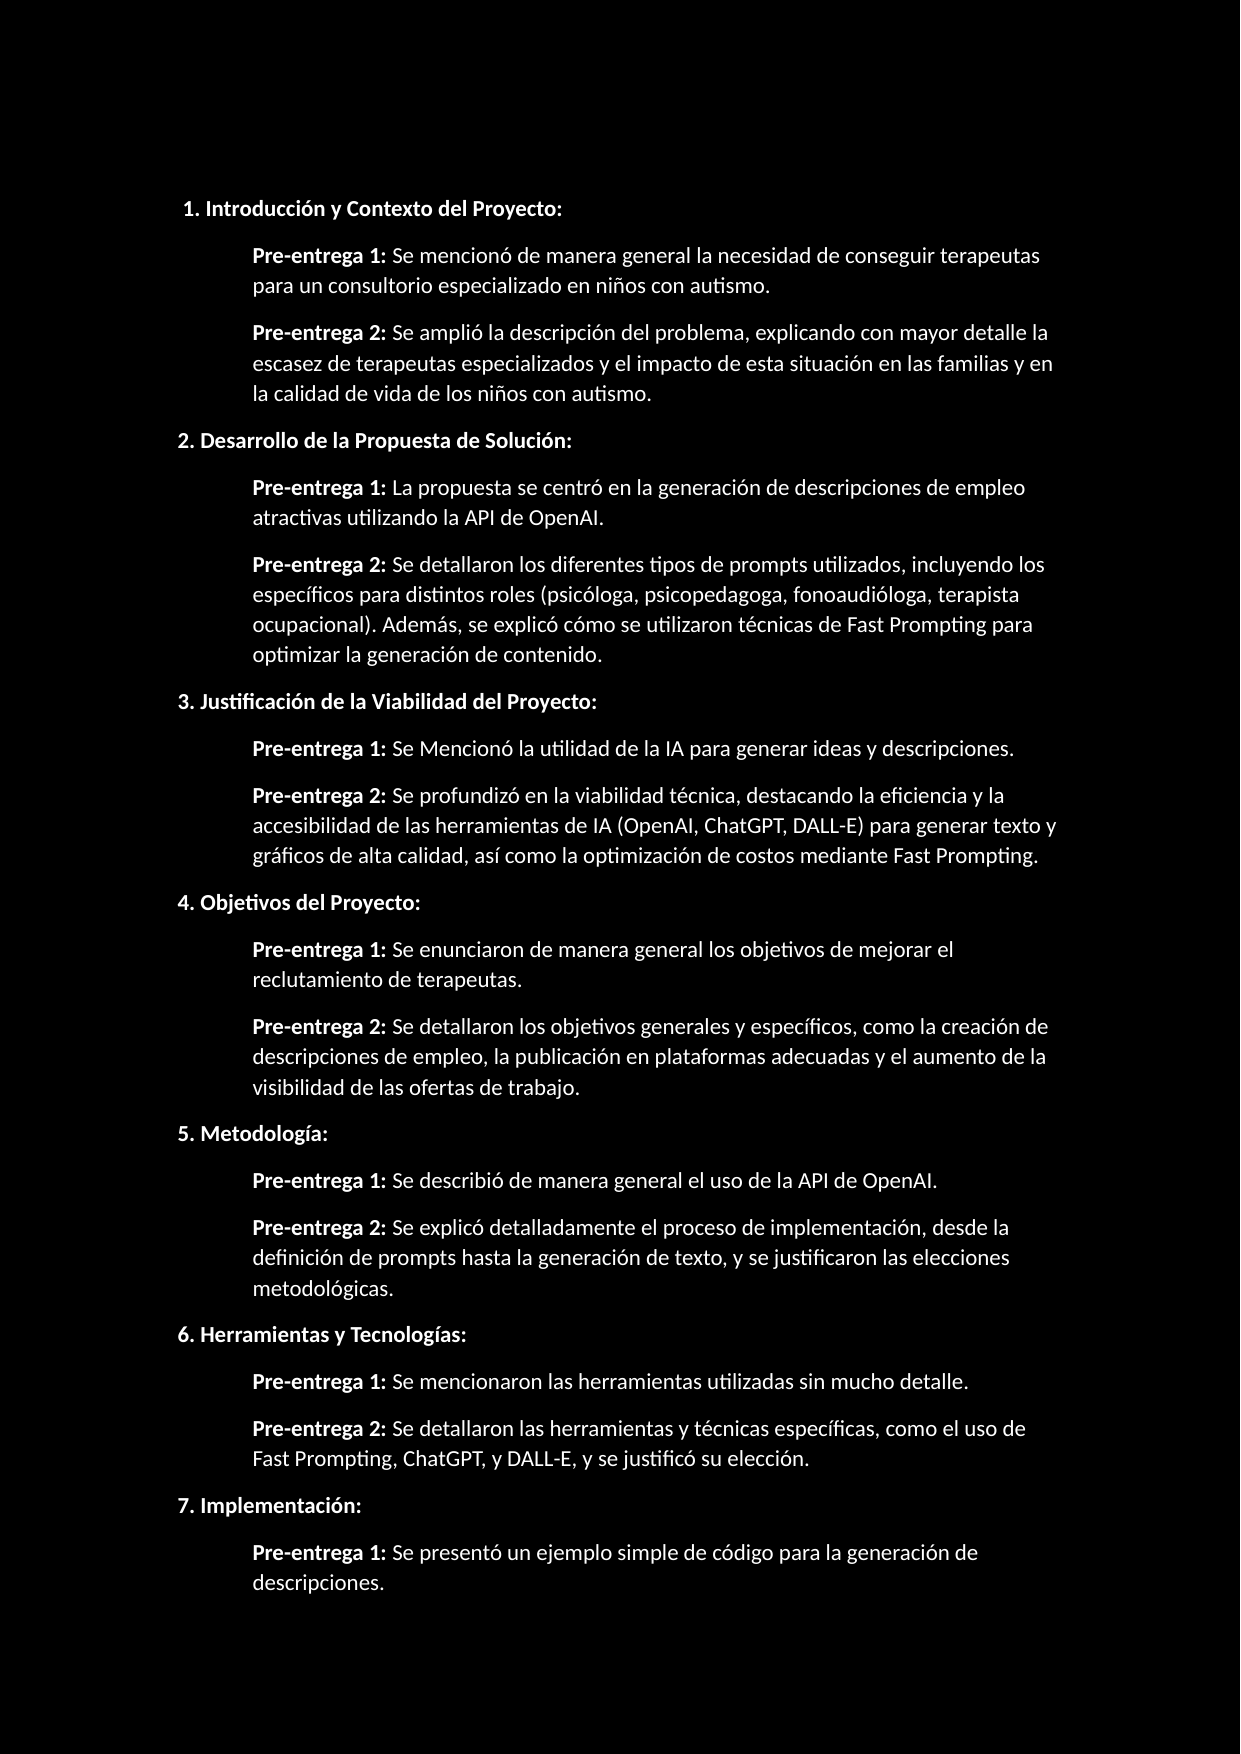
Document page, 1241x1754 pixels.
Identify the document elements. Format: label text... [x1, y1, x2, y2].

text Pre-entrega 1: La propuesta se centró en la generación de descripciones de empleo atractivas utilizando la API de OpenAI. [252, 473, 1063, 531]
text Pre-entrega 2: Se detallaron los objetivos generales y específicos, como la creación de descripciones de empleo, la publicación en plataformas adecuadas y el aumento de la visibilidad de las ofertas de trabajo. [252, 1012, 1063, 1101]
text 4. Objetivos del Proyecto: [177, 888, 1063, 916]
text Pre-entrega 1: Se mencionaron las herramientas utilizadas sin mucho detalle. [252, 1367, 1063, 1395]
text 6. Herramientas y Tecnologías: [177, 1321, 1063, 1348]
text Pre-entrega 2: Se amplió la descripción del problema, explicando con mayor detalle la escasez de terapeutas especializados y el impacto de esta situación en las familias y en la calidad de vida de los niños con autismo. [252, 318, 1063, 407]
text Pre-entrega 2: Se detallaron las herramientas y técnicas específicas, como el uso de Fast Prompting, ChatGPT, y DALL-E, y se justificó su elección. [252, 1414, 1063, 1472]
text Pre-entrega 1: Se Mencionó la utilidad de la IA para generar ideas y descripciones. [252, 734, 1063, 762]
text 7. Implementación: [177, 1491, 1063, 1519]
text 2. Desarrollo de la Propuesta de Solución: [177, 426, 1063, 454]
text 3. Justificación de la Viabilidad del Proyecto: [177, 687, 1063, 715]
text Pre-entrega 1: Se enunciaron de manera general los objetivos de mejorar el reclutamiento de terapeutas. [252, 935, 1063, 993]
text 1. Introducción y Contexto del Proyecto: [177, 194, 1063, 222]
text Pre-entrega 2: Se explicó detalladamente el proceso de implementación, desde la definición de prompts hasta la generación de texto, y se justificaron las elecciones metodológicas. [252, 1213, 1063, 1302]
text Pre-entrega 2: Se detallaron los diferentes tipos de prompts utilizados, incluyendo los específicos para distintos roles (psicóloga, psicopedagoga, fonoaudióloga, terapista ocupacional). Además, se explicó cómo se utilizaron técnicas de Fast Prompting para optimizar la generación de contenido. [252, 550, 1063, 668]
text Pre-entrega 1: Se describió de manera general el uso de la API de OpenAI. [252, 1166, 1063, 1194]
text Pre-entrega 1: Se mencionó de manera general la necesidad de conseguir terapeutas para un consultorio especializado en niños con autismo. [252, 241, 1063, 299]
text Pre-entrega 2: Se profundizó en la viabilidad técnica, destacando la eficiencia y la accesibilidad de las herramientas de IA (OpenAI, ChatGPT, DALL-E) para generar texto y gráficos de alta calidad, así como la optimización de costos mediante Fast Prompting. [252, 781, 1063, 869]
text 5. Metodología: [177, 1119, 1063, 1147]
text Pre-entrega 1: Se presentó un ejemplo simple de código para la generación de descripciones. [252, 1538, 1063, 1596]
